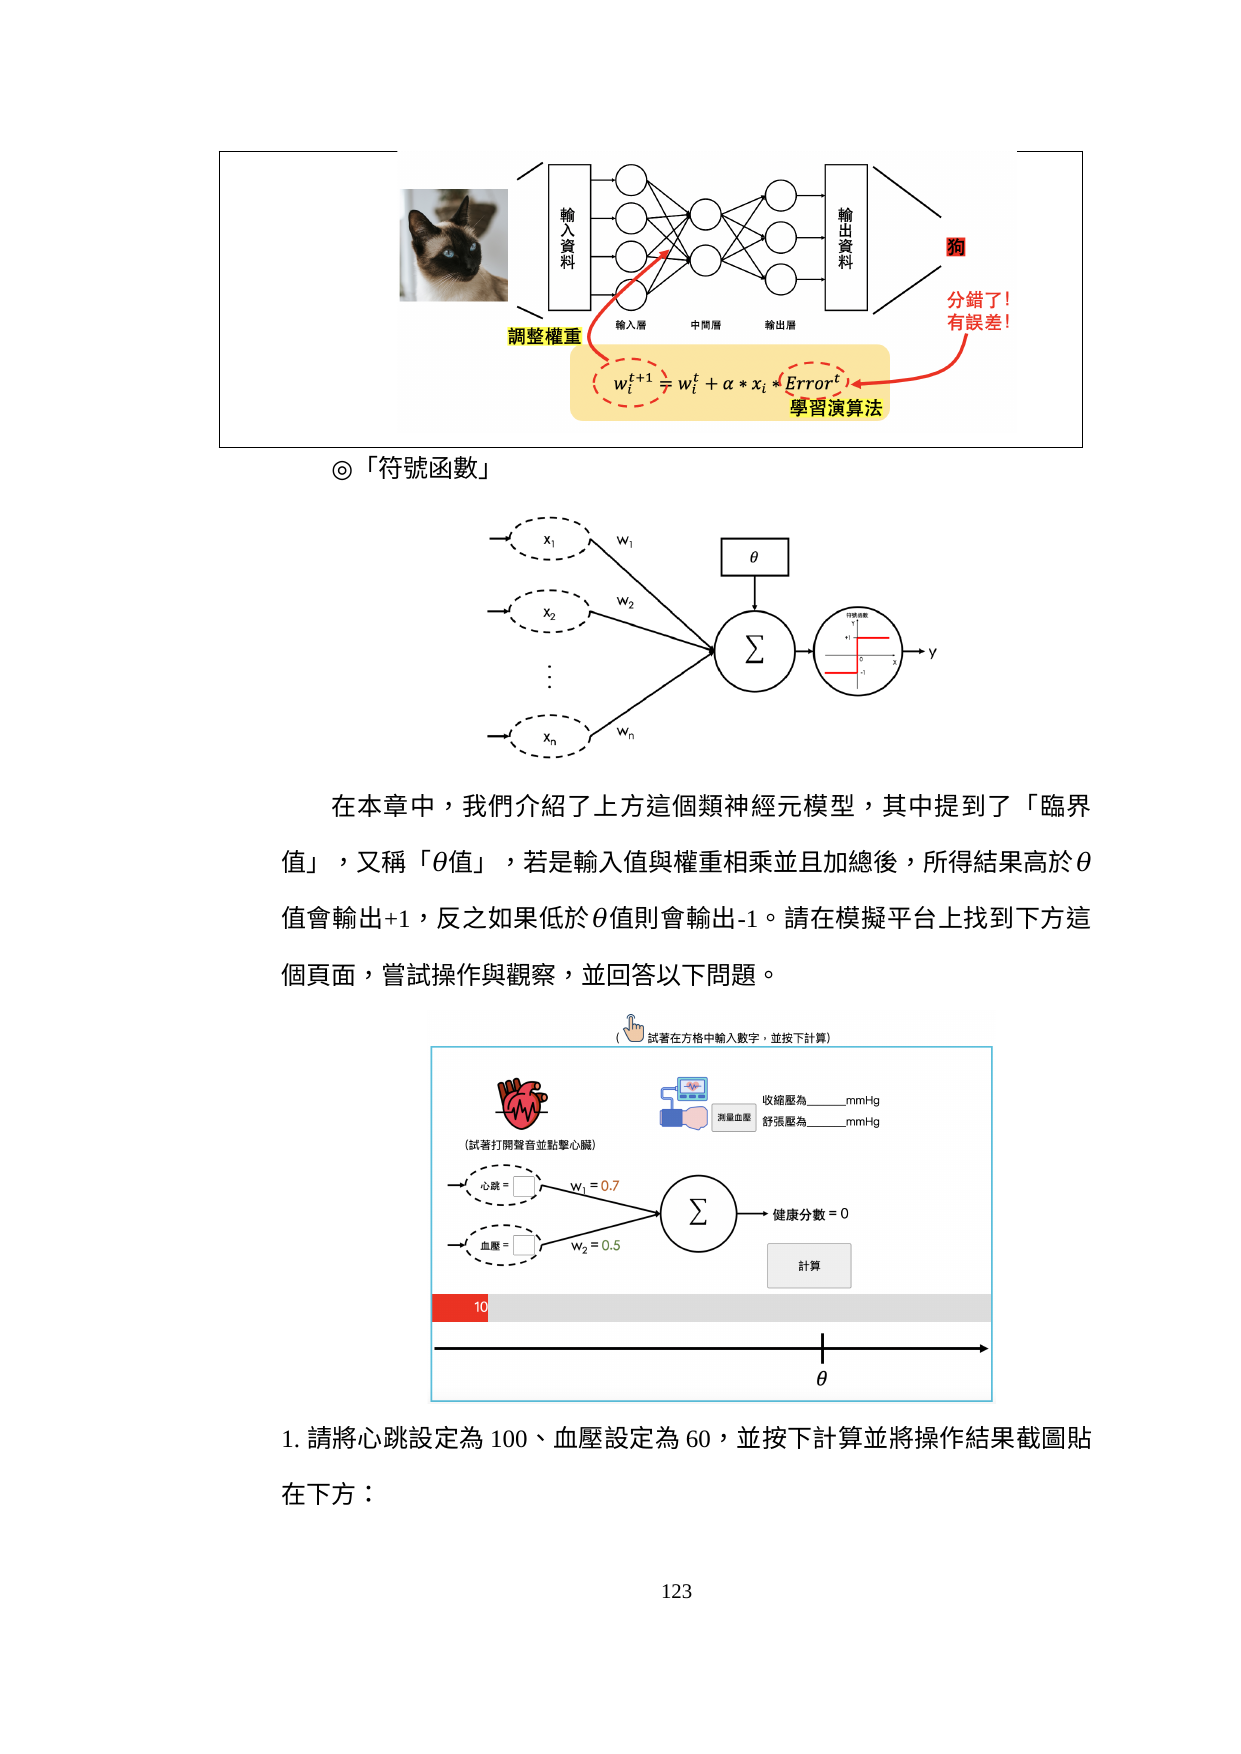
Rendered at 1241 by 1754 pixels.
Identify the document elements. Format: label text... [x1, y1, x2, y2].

text 在本章中，我們介紹了上方這個類神經元模型，其中提到了「臨界值」，又稱「𝜃值」，若是輸入值與權重相乘並且加總後，所得結果高於𝜃值會輸出+1，反之如果低於𝜃值則會輸出-1。請在模擬平台上找到下方這個頁面，嘗試操作與觀察，並回答以下問題。 [281, 786, 1092, 992]
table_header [220, 152, 1082, 447]
picture [397, 151, 1017, 433]
text ◎「符號函數」 [281, 448, 1092, 484]
picture [474, 502, 949, 772]
text 1. 請將心跳設定為100、血壓設定為60，並按下計算並將操作結果截圖貼在下方： [281, 1417, 1092, 1511]
picture [427, 1010, 996, 1404]
